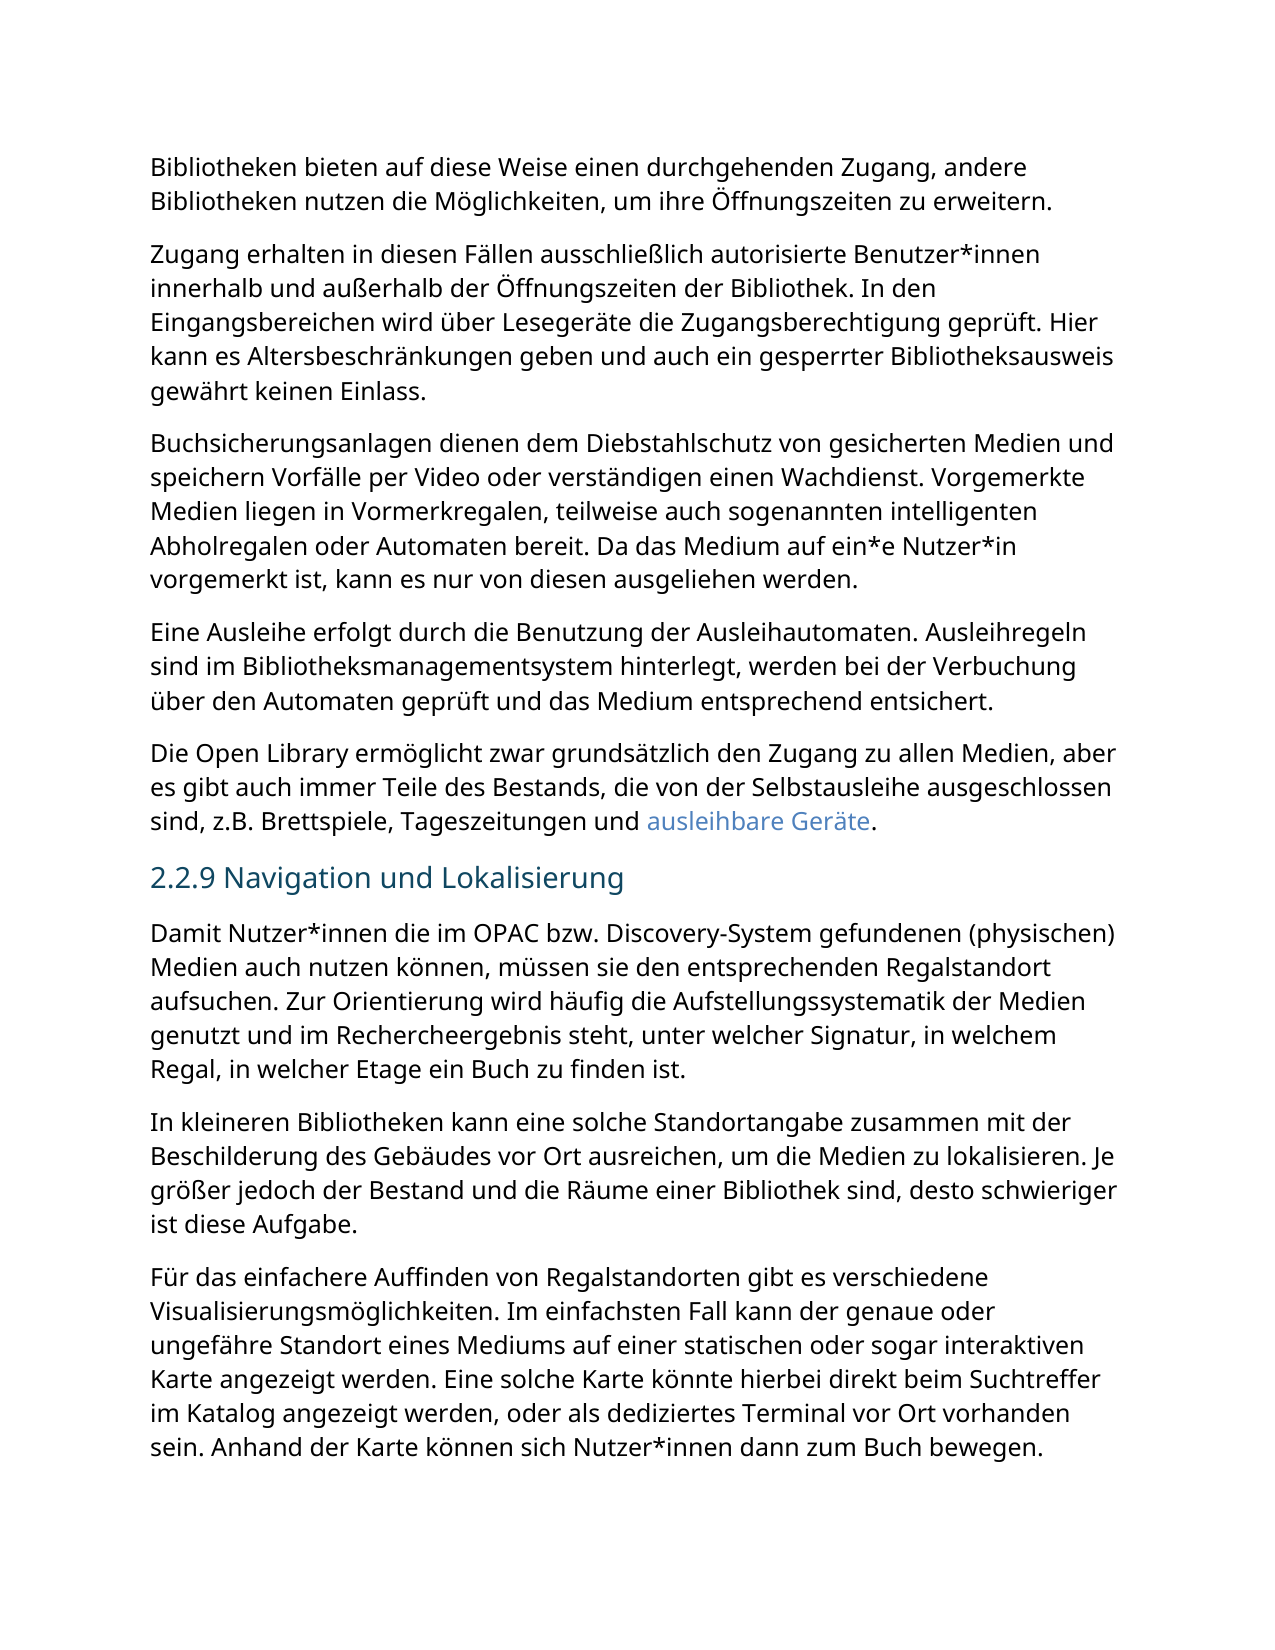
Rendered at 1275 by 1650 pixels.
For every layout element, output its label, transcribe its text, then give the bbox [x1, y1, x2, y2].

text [150, 150, 1125, 218]
text Buchsicherungsanlagen dienen dem Diebstahlschutz von gesicherten Medien und speichern Vorfälle per Video oder verständigen einen Wachdienst. Vorgemerkte Medien liegen in Vormerkregalen, teilweise auch sogenannten intelligenten Abholregalen oder Automaten bereit. Da das Medium auf ein*e Nutzer*in vorgemerkt ist, kann es nur von diesen ausgeliehen werden. [150, 426, 1125, 596]
text Eine Ausleihe erfolgt durch die Benutzung der Ausleihautomaten. Ausleihregeln sind im Bibliotheksmanagementsystem hinterlegt, werden bei der Verbuchung über den Automaten geprüft und das Medium entsprechend entsichert. [150, 615, 1125, 717]
text In kleineren Bibliotheken kann eine solche Standortangabe zusammen mit der Beschilderung des Gebäudes vor Ort ausreichen, um die Medien zu lokalisieren. Je größer jedoch der Bestand und die Räume einer Bibliothek sind, desto schwieriger ist diese Aufgabe. [150, 1104, 1125, 1241]
text Zugang erhalten in diesen Fällen ausschließlich autorisierte Benutzer*innen innerhalb und außerhalb der Öffnungszeiten der Bibliothek. In den Eingangsbereichen wird über Lesegeräte die Zugangsberechtigung geprüft. Hier kann es Altersbeschränkungen geben und auch ein gesperrter Bibliotheksausweis gewährt keinen Einlass. [150, 237, 1125, 407]
text Die Open Library ermöglicht zwar grundsätzlich den Zugang zu allen Medien, aber es gibt auch immer Teile des Bestands, die von der Selbstausleihe ausgeschlossen sind, z.B. Brettspiele, Tageszeitungen und ausleihbare Geräte. [150, 736, 1125, 838]
subtitle 2.2.9 Navigation und Lokalisierung [150, 857, 1125, 897]
text Damit Nutzer*innen die im OPAC bzw. Discovery-System gefundenen (physischen) Medien auch nutzen können, müssen sie den entsprechenden Regalstandort aufsuchen. Zur Orientierung wird häufig die Aufstellungssystematik der Medien genutzt und im Rechercheergebnis steht, unter welcher Signatur, in welchem Regal, in welcher Etage ein Buch zu finden ist. [150, 915, 1125, 1086]
text Für das einfachere Auffinden von Regalstandorten gibt es verschiedene Visualisierungsmöglichkeiten. Im einfachsten Fall kann der genaue oder ungefähre Standort eines Mediums auf einer statischen oder sogar interaktiven Karte angezeigt werden. Eine solche Karte könnte hierbei direkt beim Suchtreffer im Katalog angezeigt werden, oder als dediziertes Terminal vor Ort vorhanden sein. Anhand der Karte können sich Nutzer*innen dann zum Buch bewegen. [150, 1259, 1125, 1464]
